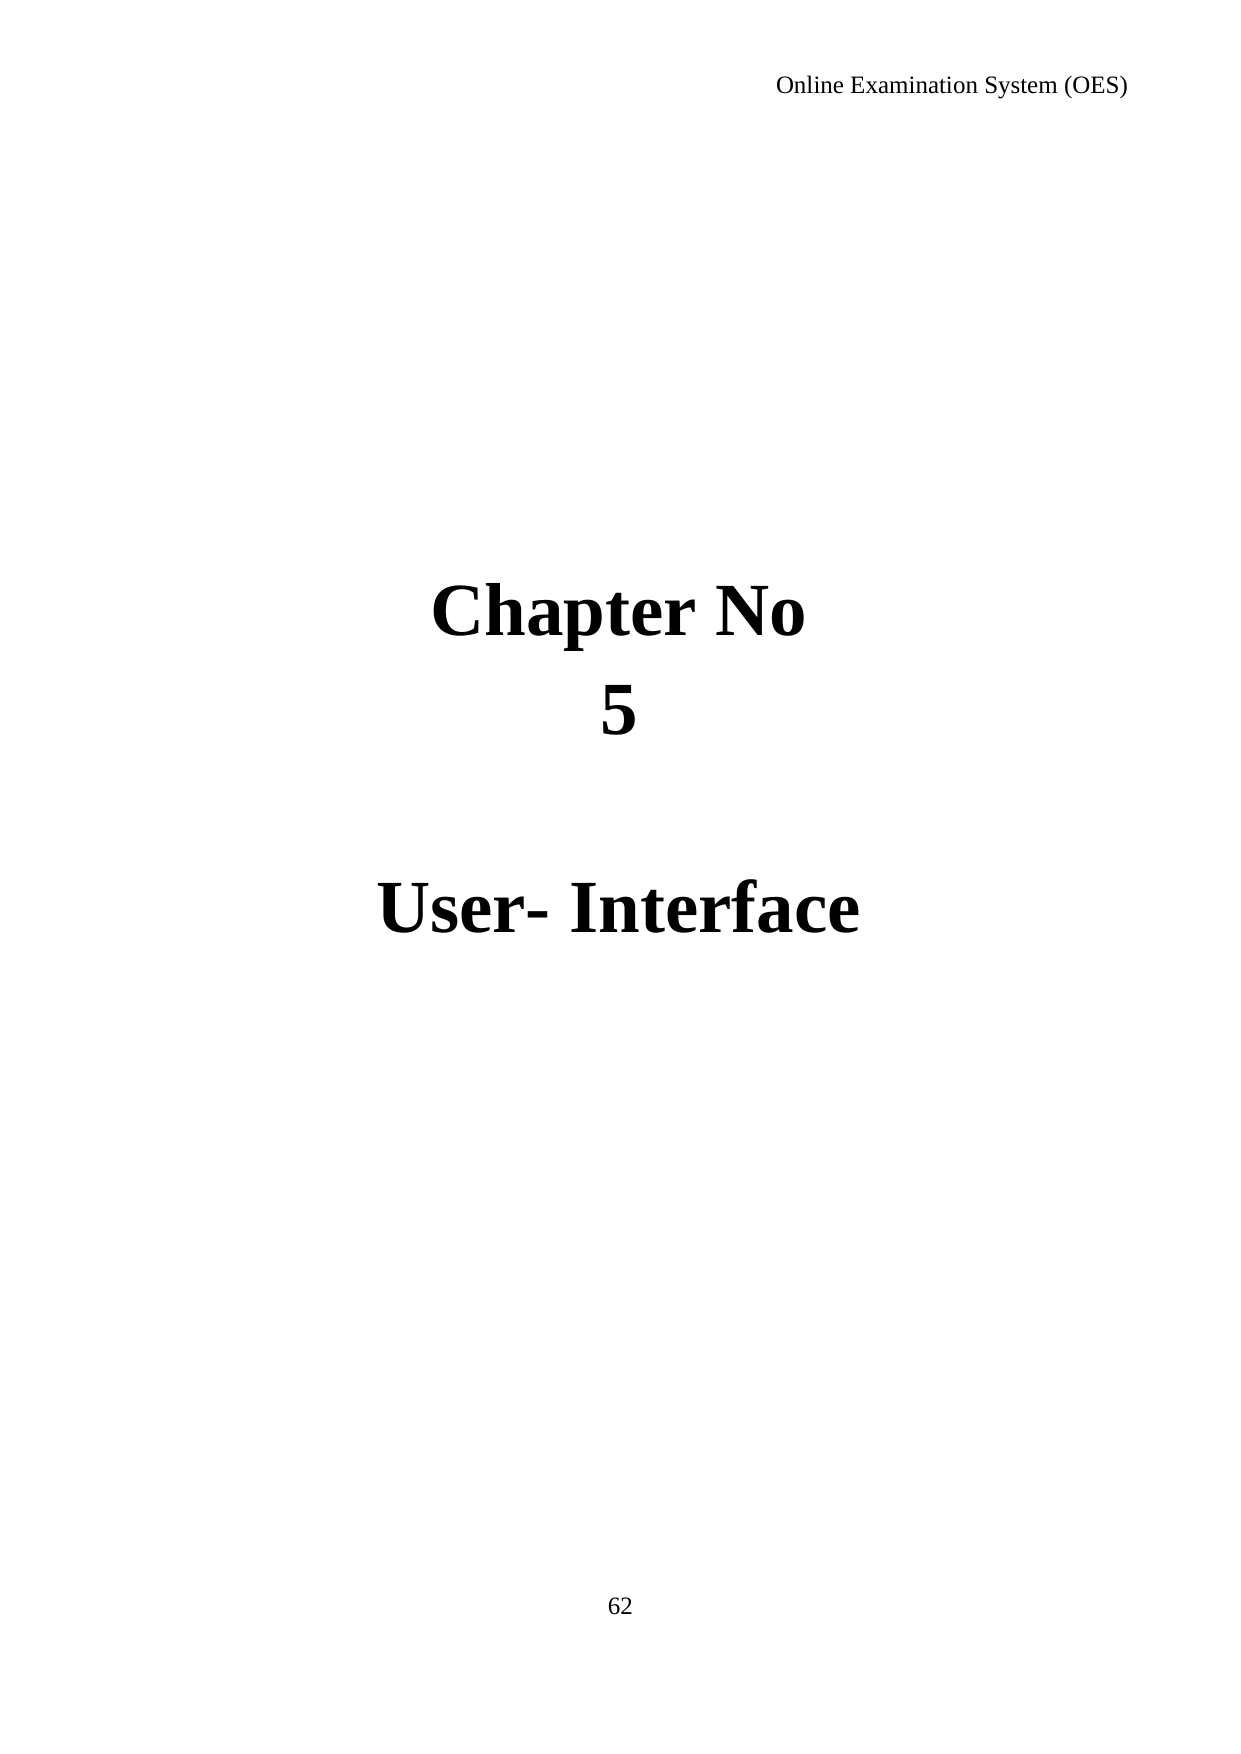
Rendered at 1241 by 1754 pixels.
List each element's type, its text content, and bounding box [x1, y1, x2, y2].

text User- Interface [112, 862, 1125, 949]
text Chapter No [112, 565, 1125, 651]
text 5 [112, 664, 1125, 750]
